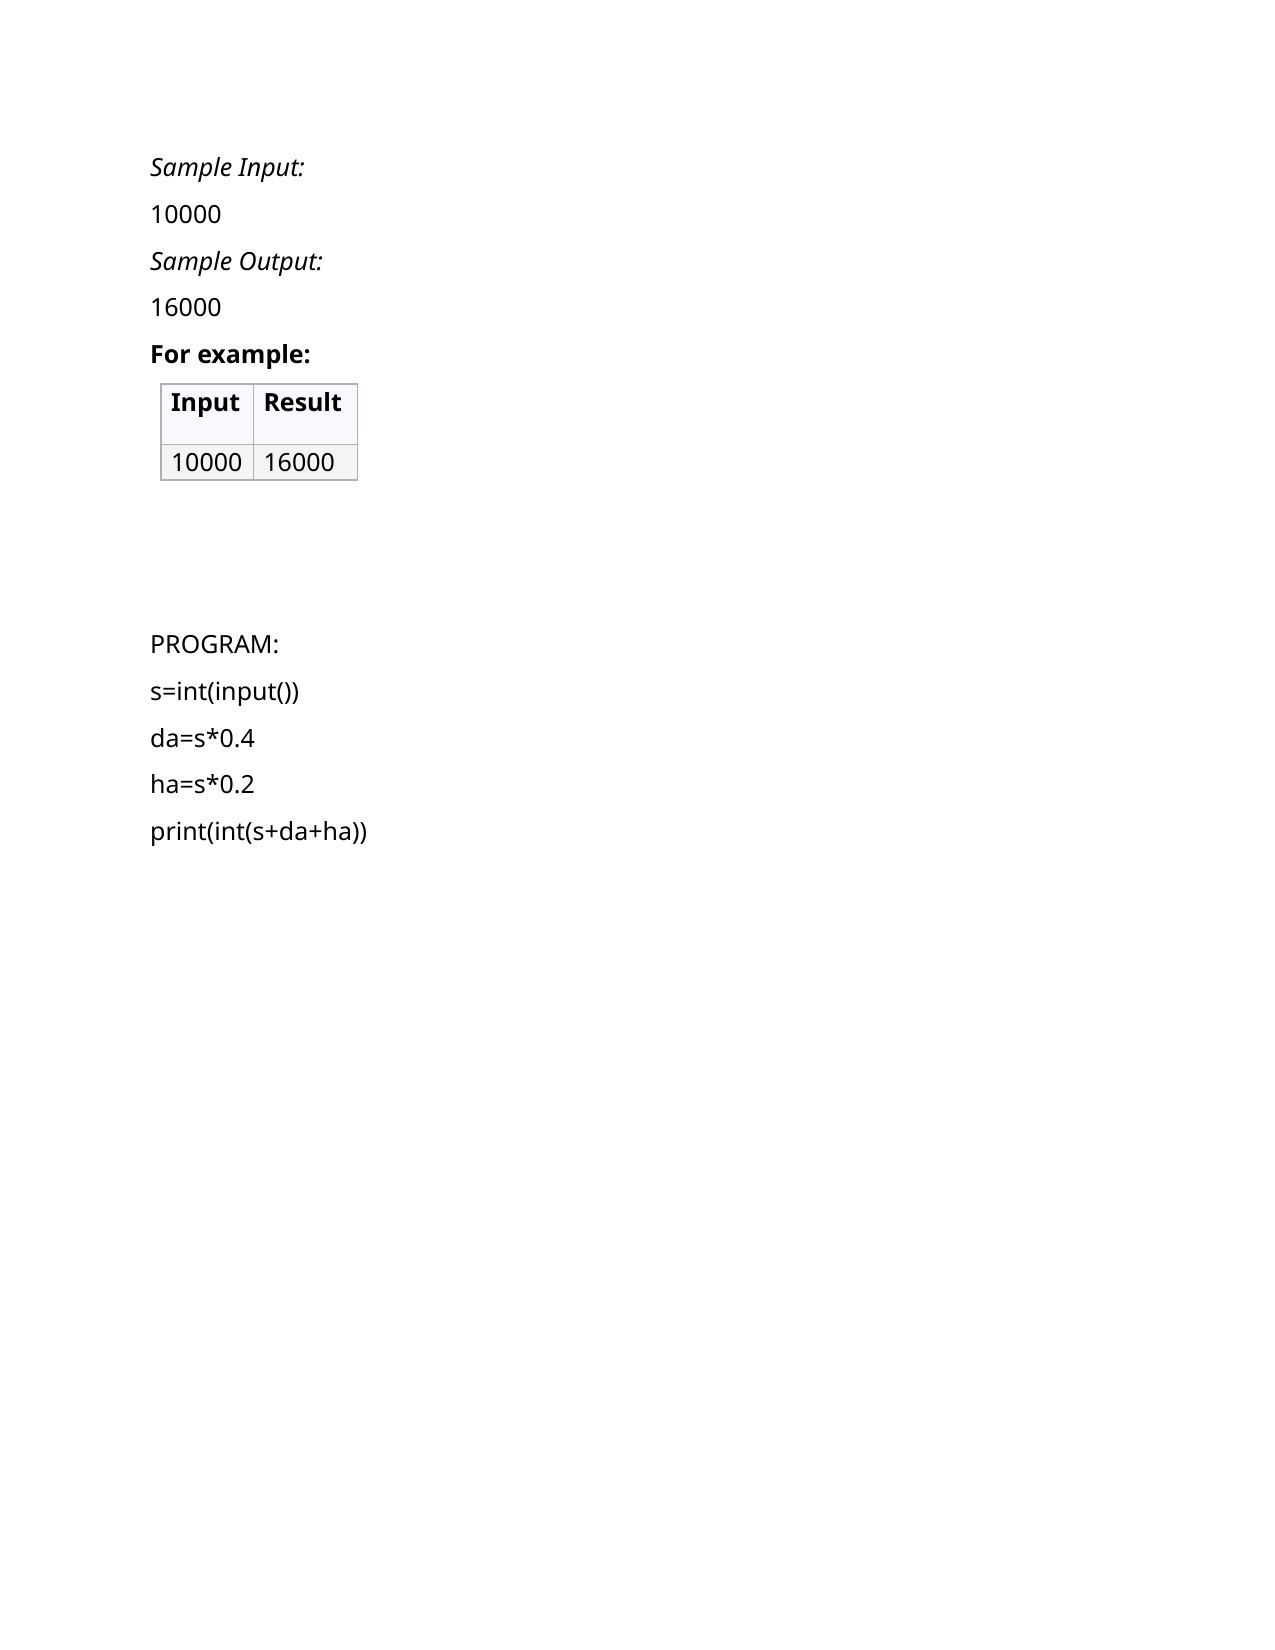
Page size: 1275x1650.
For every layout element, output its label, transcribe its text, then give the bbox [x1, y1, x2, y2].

text Sample Input: [150, 150, 1125, 184]
text da=s*0.4 [150, 720, 1125, 754]
text print(int(s+da+ha)) [150, 813, 1125, 847]
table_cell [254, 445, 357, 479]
text ha=s*0.2 [150, 767, 1125, 801]
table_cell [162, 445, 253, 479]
text For example: [150, 336, 1125, 370]
text Sample Output: [150, 243, 1125, 277]
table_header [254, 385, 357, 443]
text 16000 [150, 290, 1125, 324]
text 10000 [150, 197, 1125, 231]
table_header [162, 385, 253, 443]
text s=int(input()) [150, 674, 1125, 708]
text PROGRAM: [150, 627, 1125, 661]
